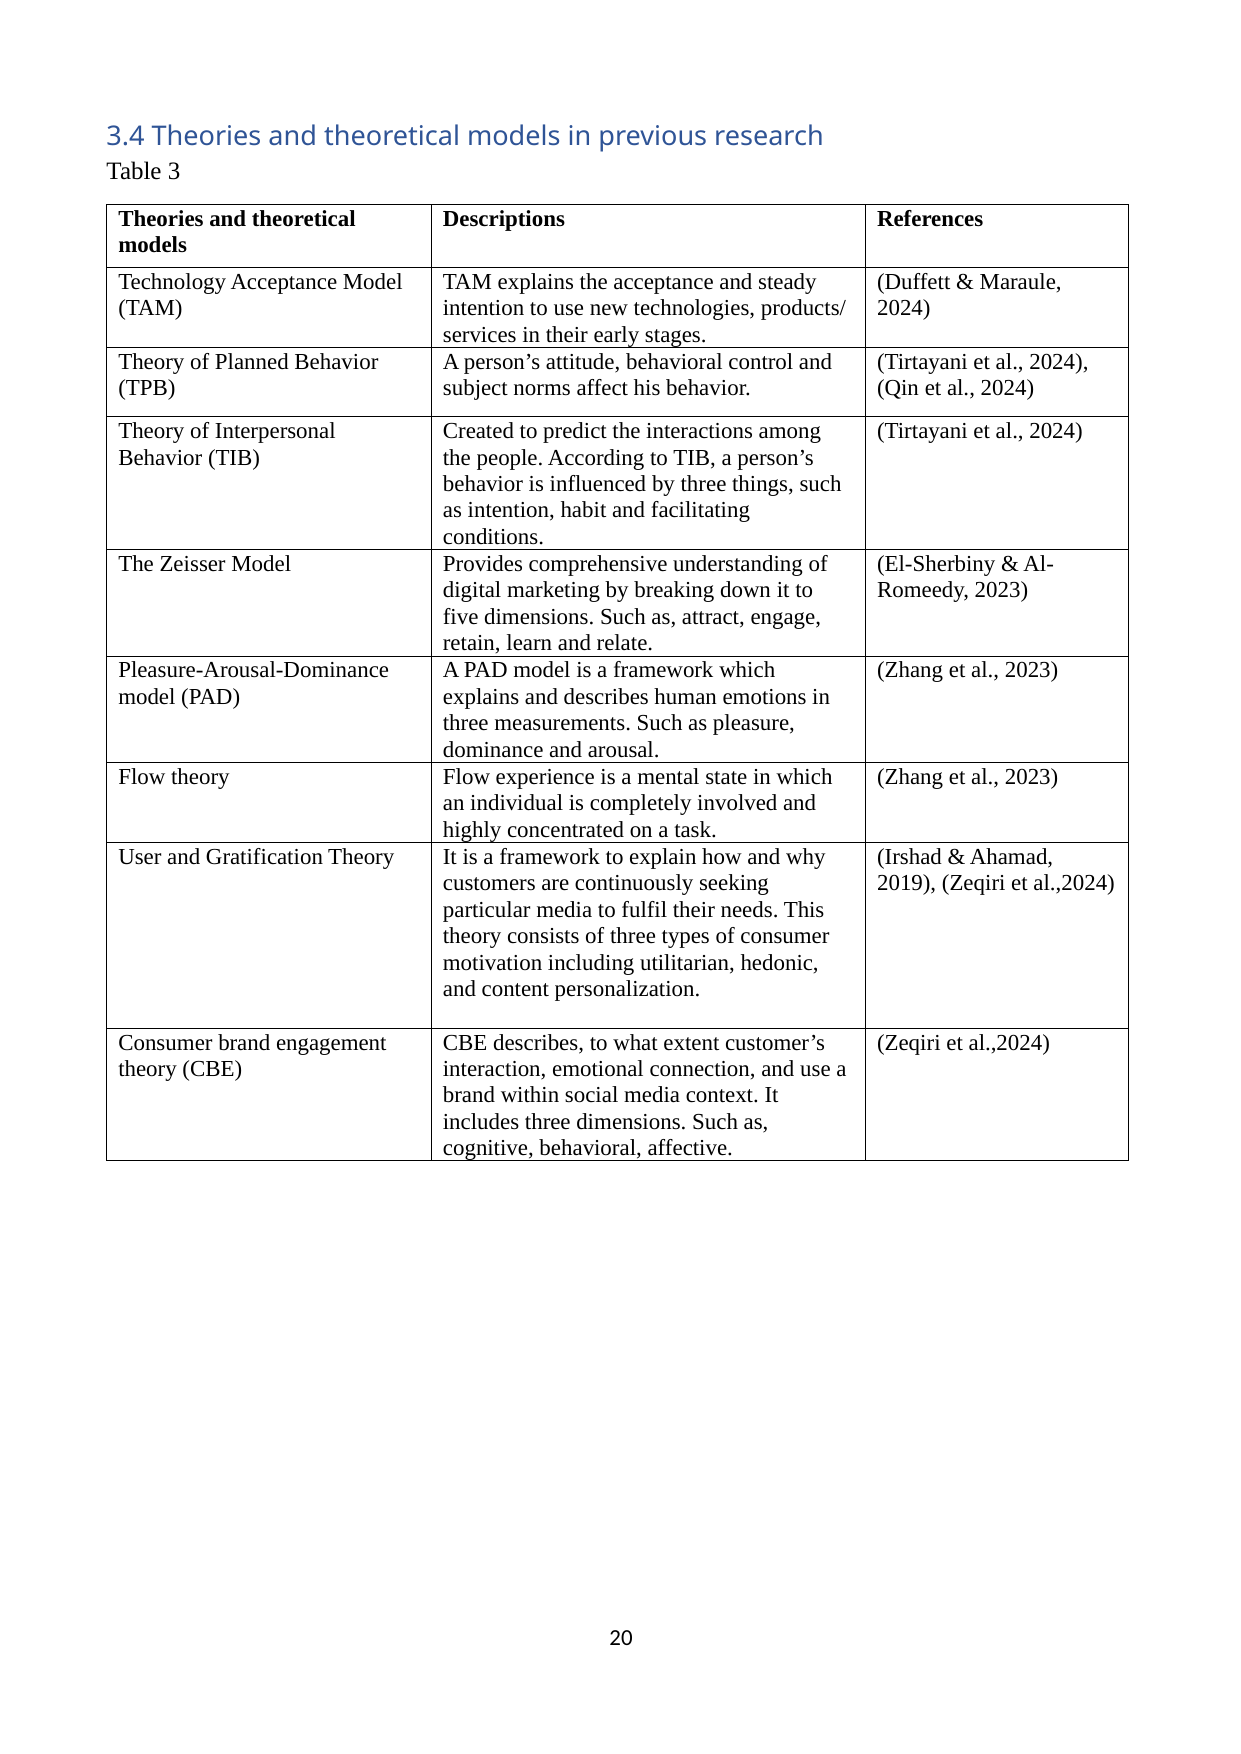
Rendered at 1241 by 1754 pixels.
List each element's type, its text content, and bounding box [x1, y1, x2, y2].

table_cell Flow theory [107, 763, 431, 842]
table_cell (Zeqiri et al.,2024) [866, 1029, 1128, 1160]
table_cell CBE describes, to what extent customer’s interaction, emotional connection, and use a brand within social media context. It includes three dimensions. Such as, cognitive, behavioral, affective. [432, 1029, 865, 1160]
table_cell A person’s attitude, behavioral control and subject norms affect his behavior. [432, 348, 865, 416]
table_cell (Irshad & Ahamad, 2019), (Zeqiri et al.,2024) [866, 843, 1128, 1028]
table_cell Created to predict the interactions among the people. According to TIB, a person’s behavior is influenced by three things, such as intention, habit and facilitating conditions. [432, 417, 865, 549]
table_cell (Duffett & Maraule, 2024) [866, 268, 1128, 347]
table_cell Provides comprehensive understanding of digital marketing by breaking down it to five dimensions. Such as, attract, engage, retain, learn and relate. [432, 550, 865, 656]
table_cell (El-Sherbiny & Al-Romeedy, 2023) [866, 550, 1128, 656]
table_cell Consumer brand engagement theory (CBE) [107, 1029, 431, 1160]
table_cell Theory of Interpersonal Behavior (TIB) [107, 417, 431, 549]
table_cell A PAD model is a framework which explains and describes human emotions in three measurements. Such as pleasure, dominance and arousal. [432, 657, 865, 762]
table_cell The Zeisser Model [107, 550, 431, 656]
table_cell Pleasure-Arousal-Dominance model (PAD) [107, 657, 431, 762]
text Table 3 [106, 156, 1135, 185]
table_header Theories and theoretical models [107, 205, 431, 267]
table_cell (Tirtayani et al., 2024), (Qin et al., 2024) [866, 348, 1128, 416]
table_header References [866, 205, 1128, 267]
table_cell (Tirtayani et al., 2024) [866, 417, 1128, 549]
table_cell Flow experience is a mental state in which an individual is completely involved and highly concentrated on a task. [432, 763, 865, 842]
table_cell (Zhang et al., 2023) [866, 657, 1128, 762]
table_cell Theory of Planned Behavior (TPB) [107, 348, 431, 416]
table_cell (Zhang et al., 2023) [866, 763, 1128, 842]
table_header Descriptions [432, 205, 865, 267]
table_cell Technology Acceptance Model (TAM) [107, 268, 431, 347]
table_cell TAM explains the acceptance and steady intention to use new technologies, products/ services in their early stages. [432, 268, 865, 347]
table_cell User and Gratification Theory [107, 843, 431, 1028]
subtitle 3.4 Theories and theoretical models in previous research [106, 117, 1135, 153]
table_cell It is a framework to explain how and why customers are continuously seeking particular media to fulfil their needs. This theory consists of three types of consumer motivation including utilitarian, hedonic, and content personalization. [432, 843, 865, 1028]
